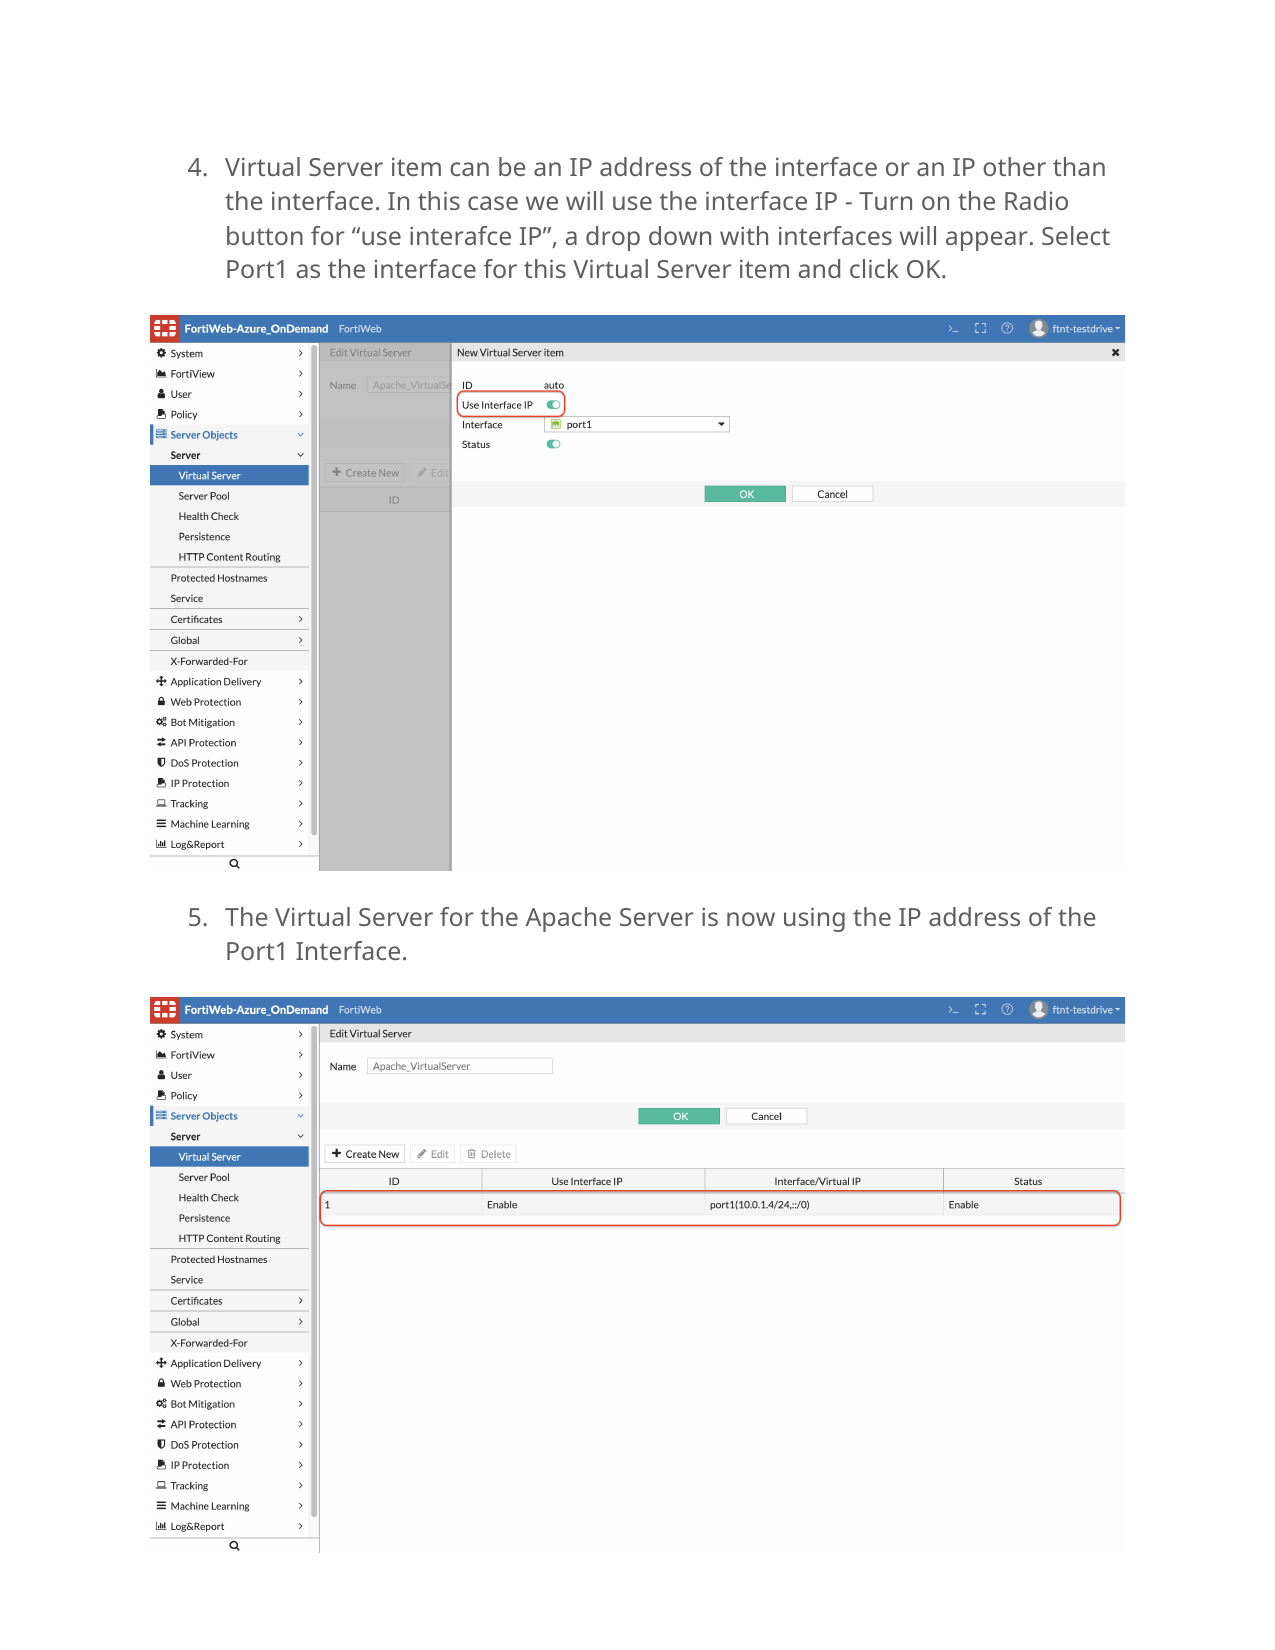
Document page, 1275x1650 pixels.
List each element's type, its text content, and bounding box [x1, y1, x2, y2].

picture [150, 997, 1125, 1553]
list Virtual Server item can be an IP address of the interface or an IP other than the interface. In this case we will use the interface IP - Turn on the Radio button for “use interafce IP”, a drop down with interfaces will appear. Select Port1 as the interface for this Virtual Server item and click OK. [187, 150, 1125, 286]
picture [150, 315, 1125, 871]
list The Virtual Server for the Apache Server is now using the IP address of the Port1 Interface. [187, 900, 1125, 968]
